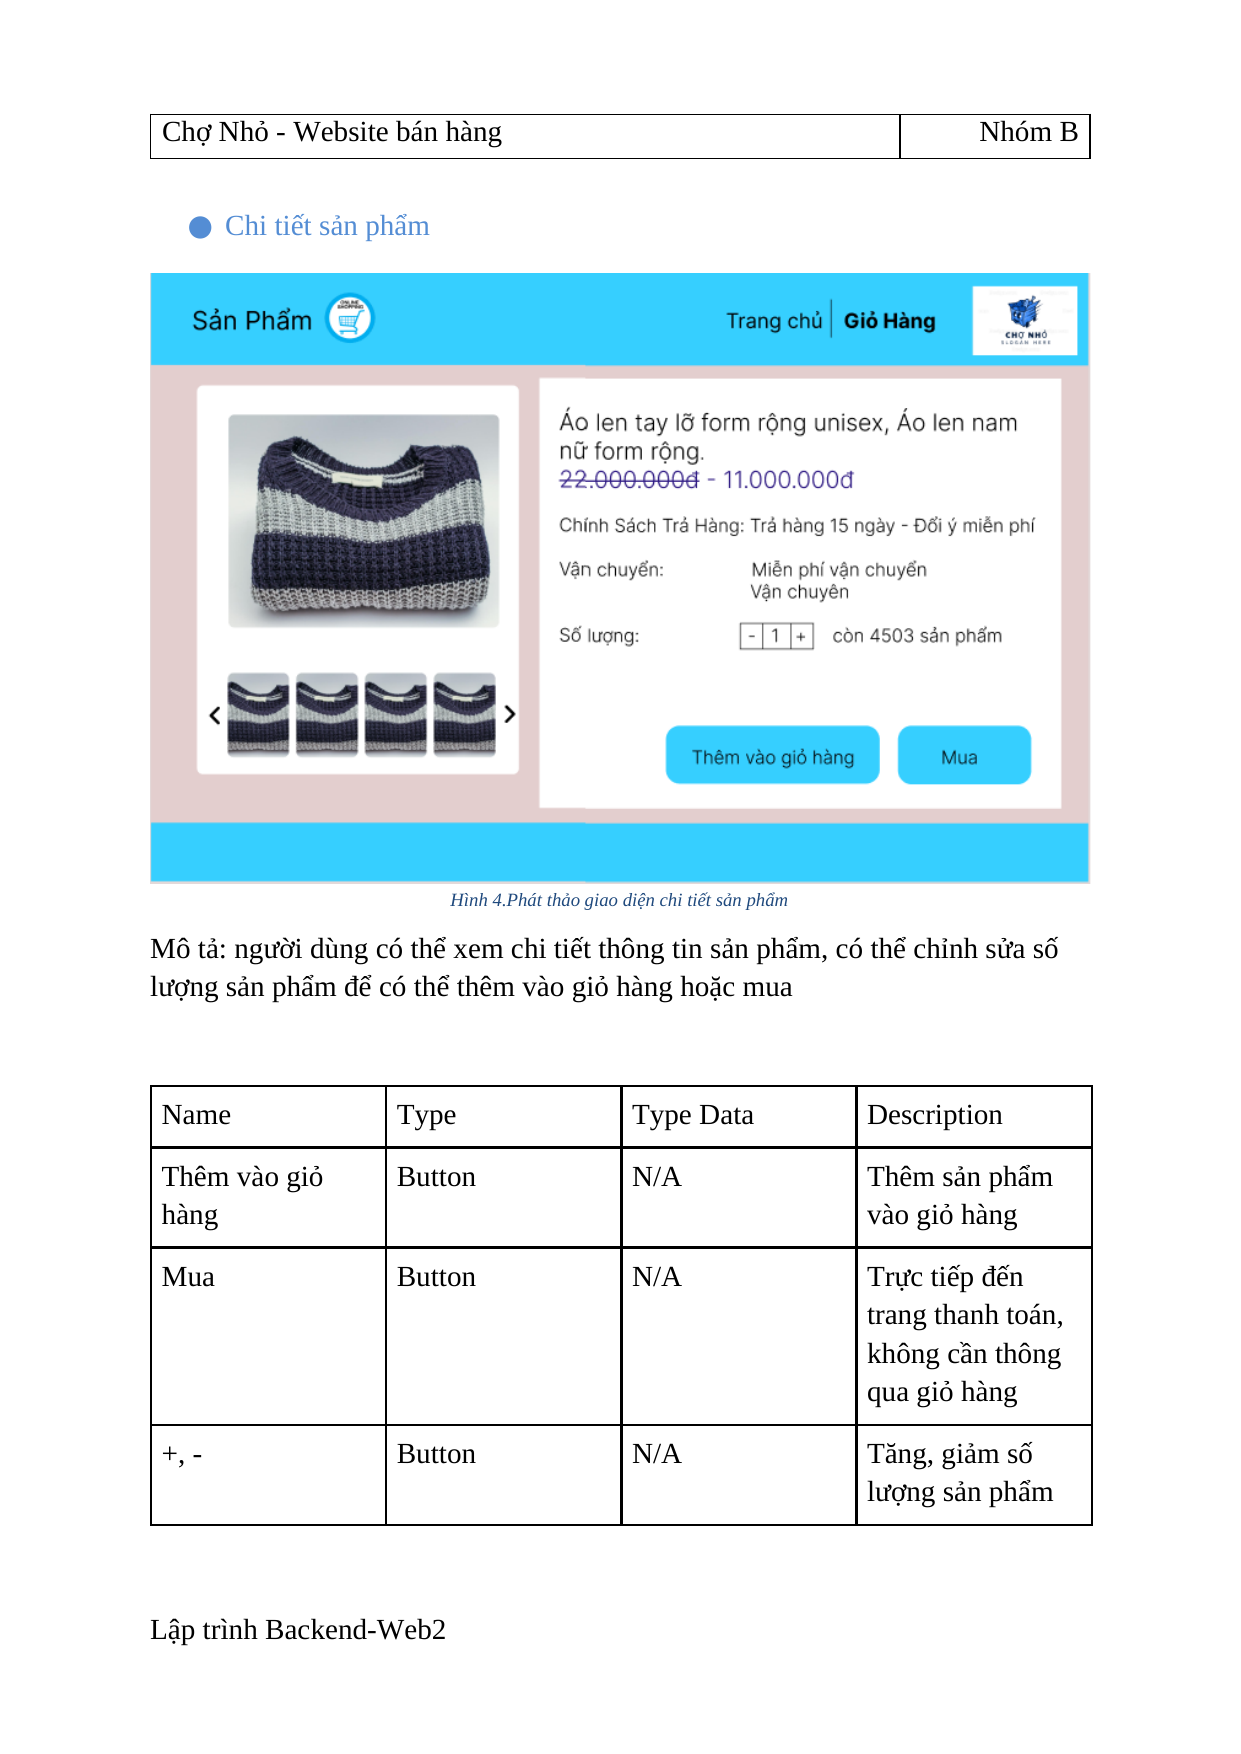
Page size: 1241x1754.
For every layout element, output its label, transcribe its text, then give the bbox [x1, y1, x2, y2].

table_cell Button [387, 1426, 620, 1523]
table_cell Tăng, giảm số lượng sản phẩm [858, 1426, 1091, 1523]
table_header Description [858, 1087, 1091, 1146]
table_cell +, - [152, 1426, 385, 1523]
table_cell Button [387, 1249, 620, 1423]
table_cell Trực tiếp đến trang thanh toán, không cần thông qua giỏ hàng [858, 1249, 1091, 1423]
table_cell N/A [623, 1149, 855, 1246]
table_cell Thêm sản phẩm vào giỏ hàng [858, 1149, 1091, 1246]
table_header Name [152, 1087, 385, 1146]
text Mô tả: người dùng có thể xem chi tiết thông tin sản phẩm, có thể chỉnh sửa số lượng sản phẩm để có thể thêm vào giỏ hàng hoặc mua [150, 931, 1090, 1003]
table_cell Button [387, 1149, 620, 1246]
table_cell N/A [623, 1426, 855, 1523]
table_header Type Data [623, 1087, 855, 1146]
picture [150, 273, 1091, 884]
subtitle Chi tiết sản phẩm [187, 193, 1090, 252]
table_header Type [387, 1087, 620, 1146]
table_cell Mua [152, 1249, 385, 1423]
table_cell N/A [623, 1249, 855, 1423]
table_cell Thêm vào giỏ hàng [152, 1149, 385, 1246]
